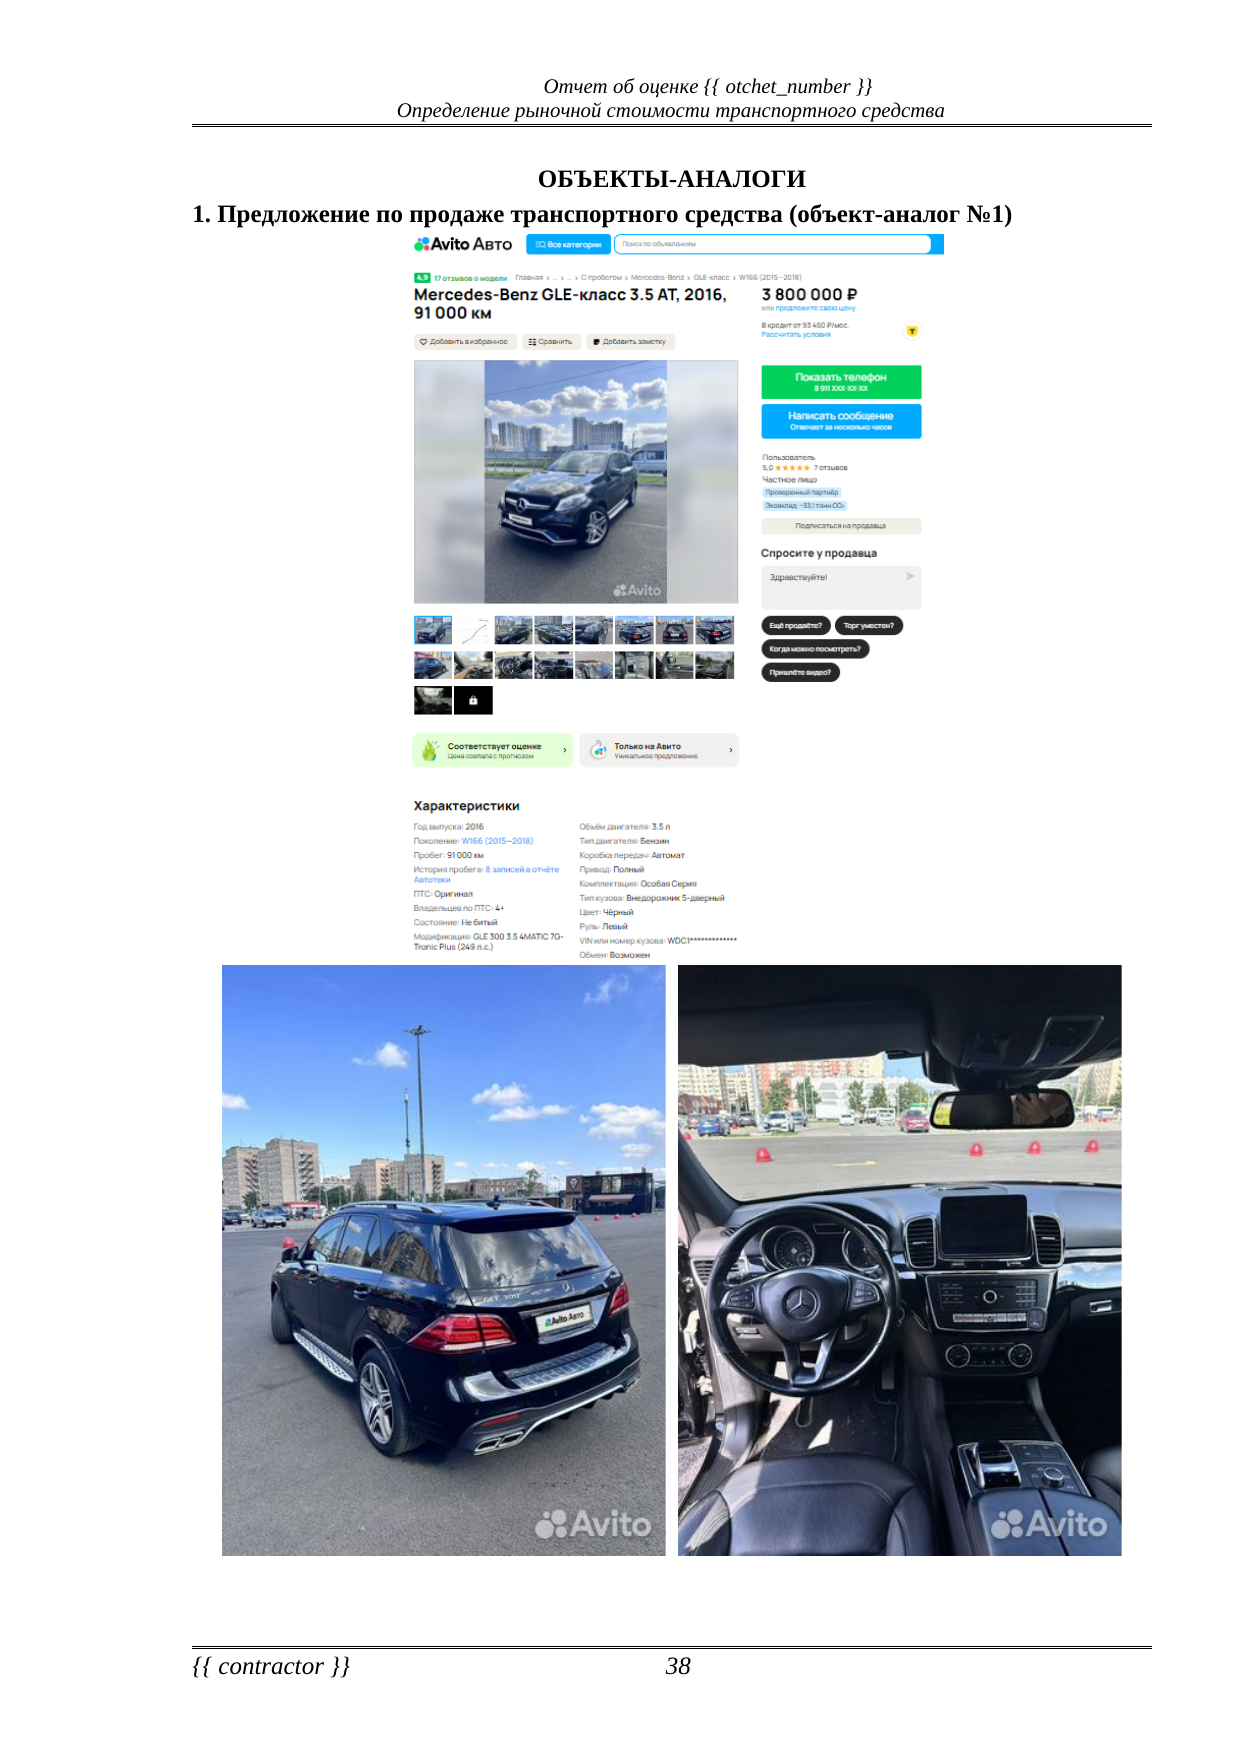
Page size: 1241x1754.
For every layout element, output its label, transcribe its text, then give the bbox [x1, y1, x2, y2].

picture [222, 231, 1122, 1556]
text ОБЪЕКТЫ-АНАЛОГИ [192, 164, 1152, 192]
text 1. Предложение по продаже транспортного средства (объект-аналог №1) [192, 199, 1152, 227]
